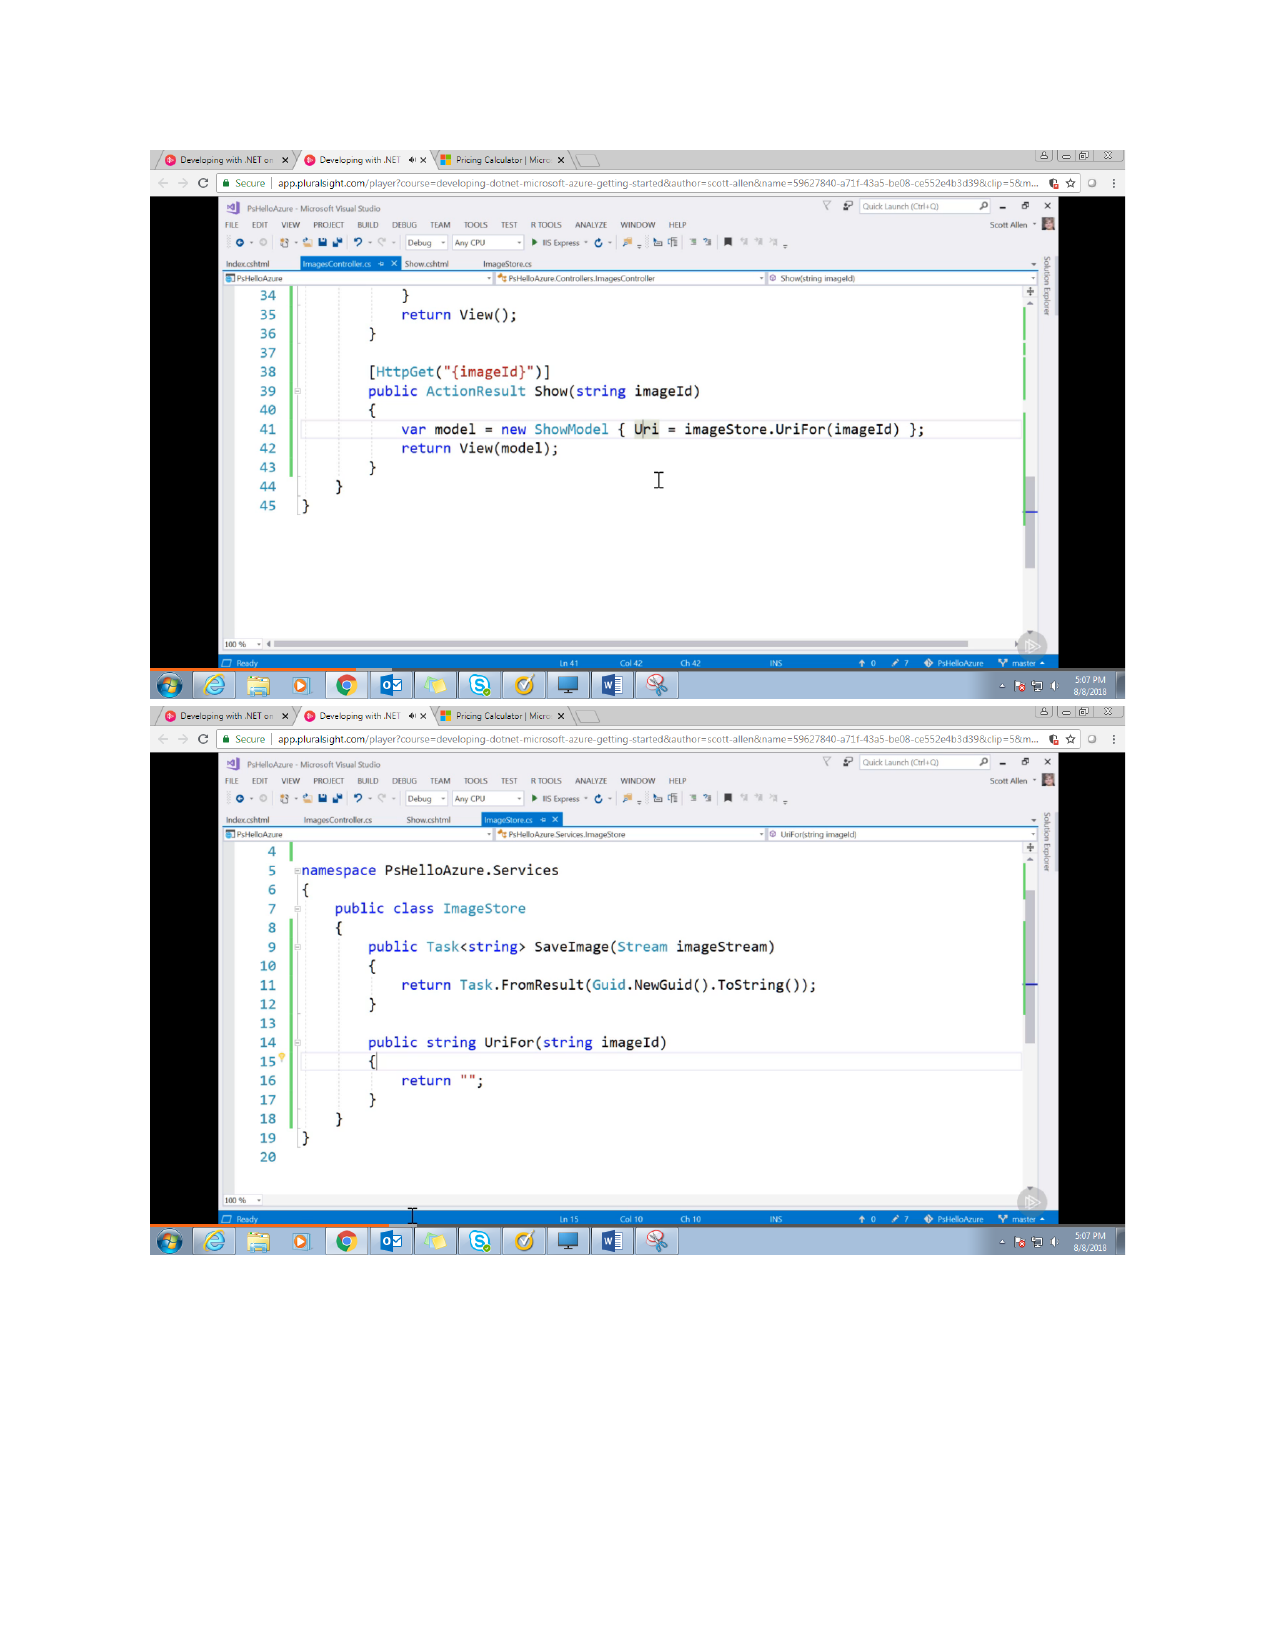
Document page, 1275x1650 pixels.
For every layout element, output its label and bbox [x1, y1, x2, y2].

picture [150, 706, 1125, 1255]
picture [150, 150, 1125, 699]
